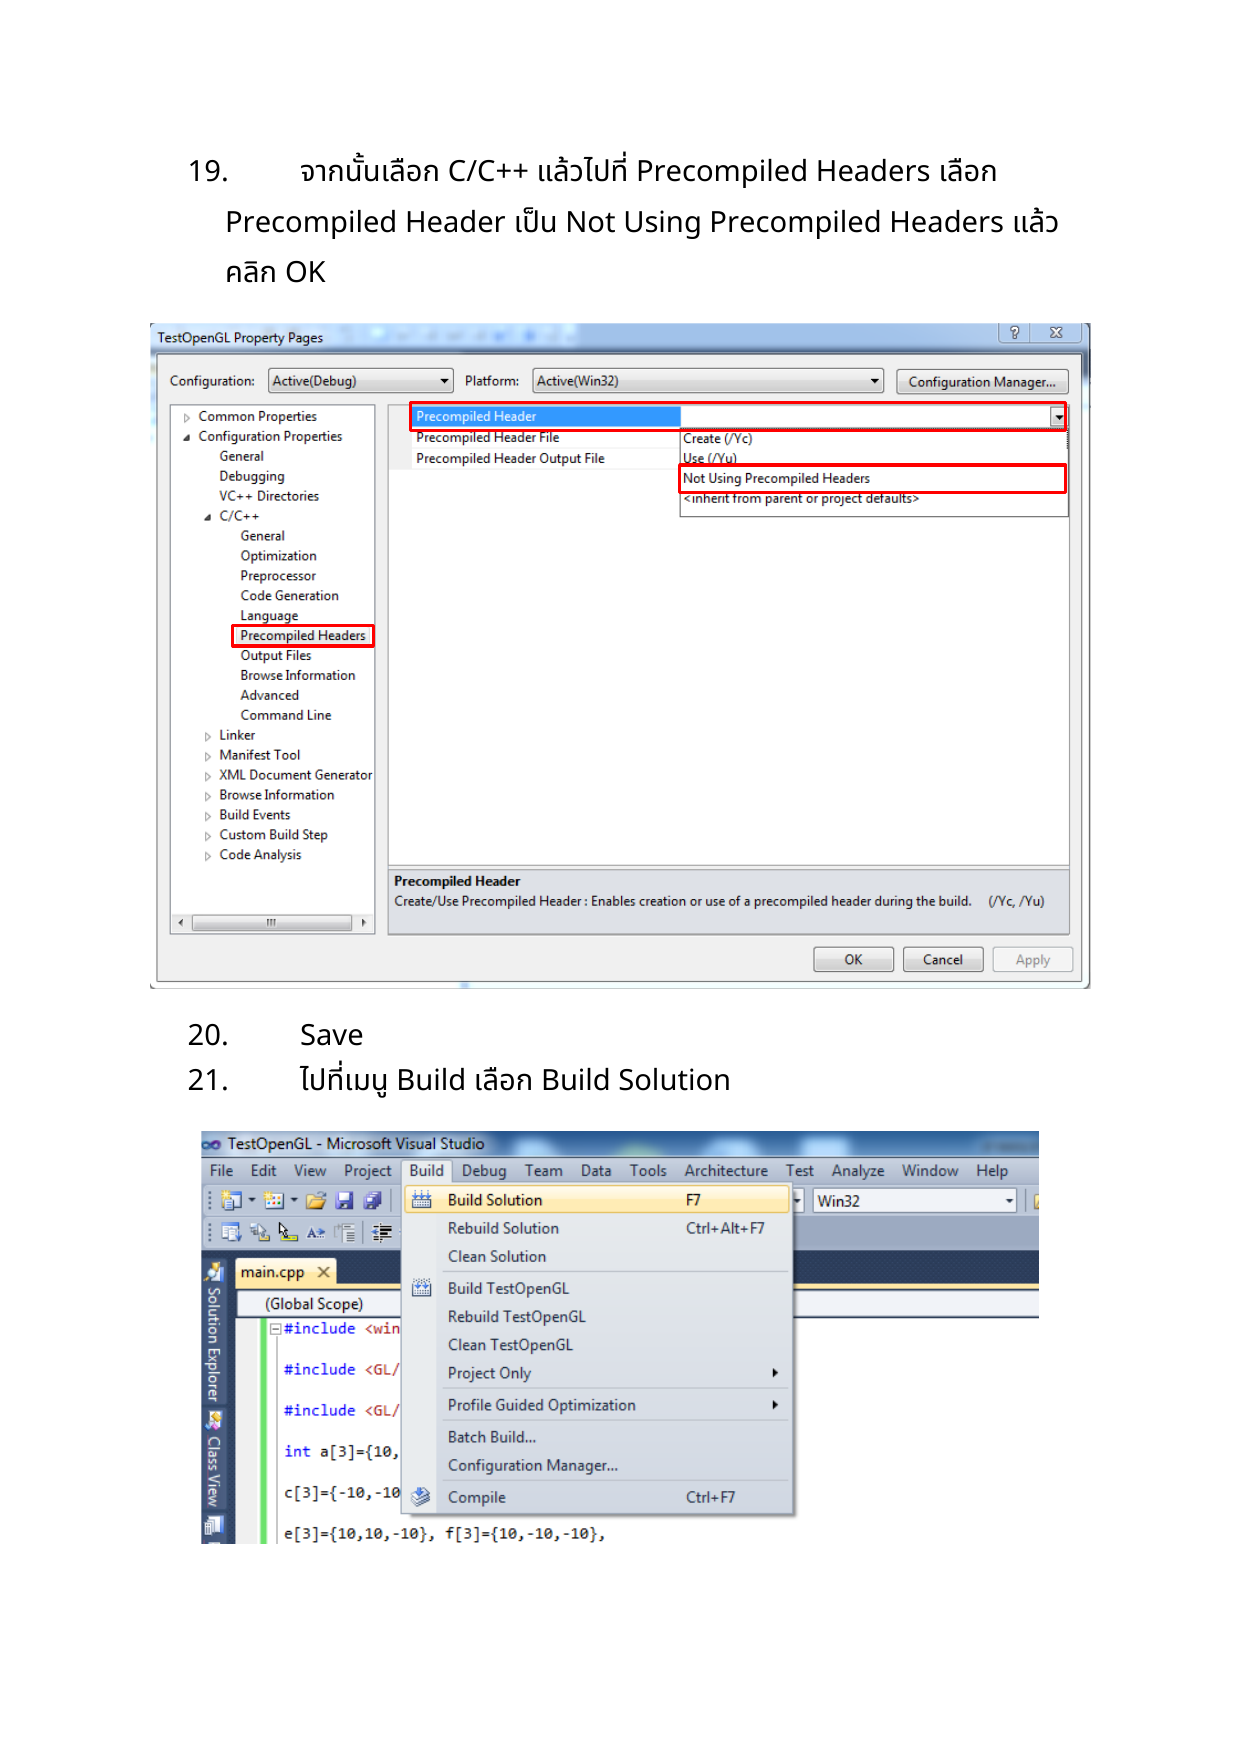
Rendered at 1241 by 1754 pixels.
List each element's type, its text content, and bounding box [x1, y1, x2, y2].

list Save [187, 1014, 1090, 1053]
list จากนั้นเลือก C/C++ แล้วไปที่ Precompiled Headers เลือก Precompiled Header เป็น Not Using Precompiled Headers แล้วคลิก OK [187, 150, 1090, 296]
picture [201, 1131, 1039, 1544]
picture [150, 323, 1091, 989]
list ไปที่เมนู Build เลือก Build Solution [187, 1059, 1090, 1104]
